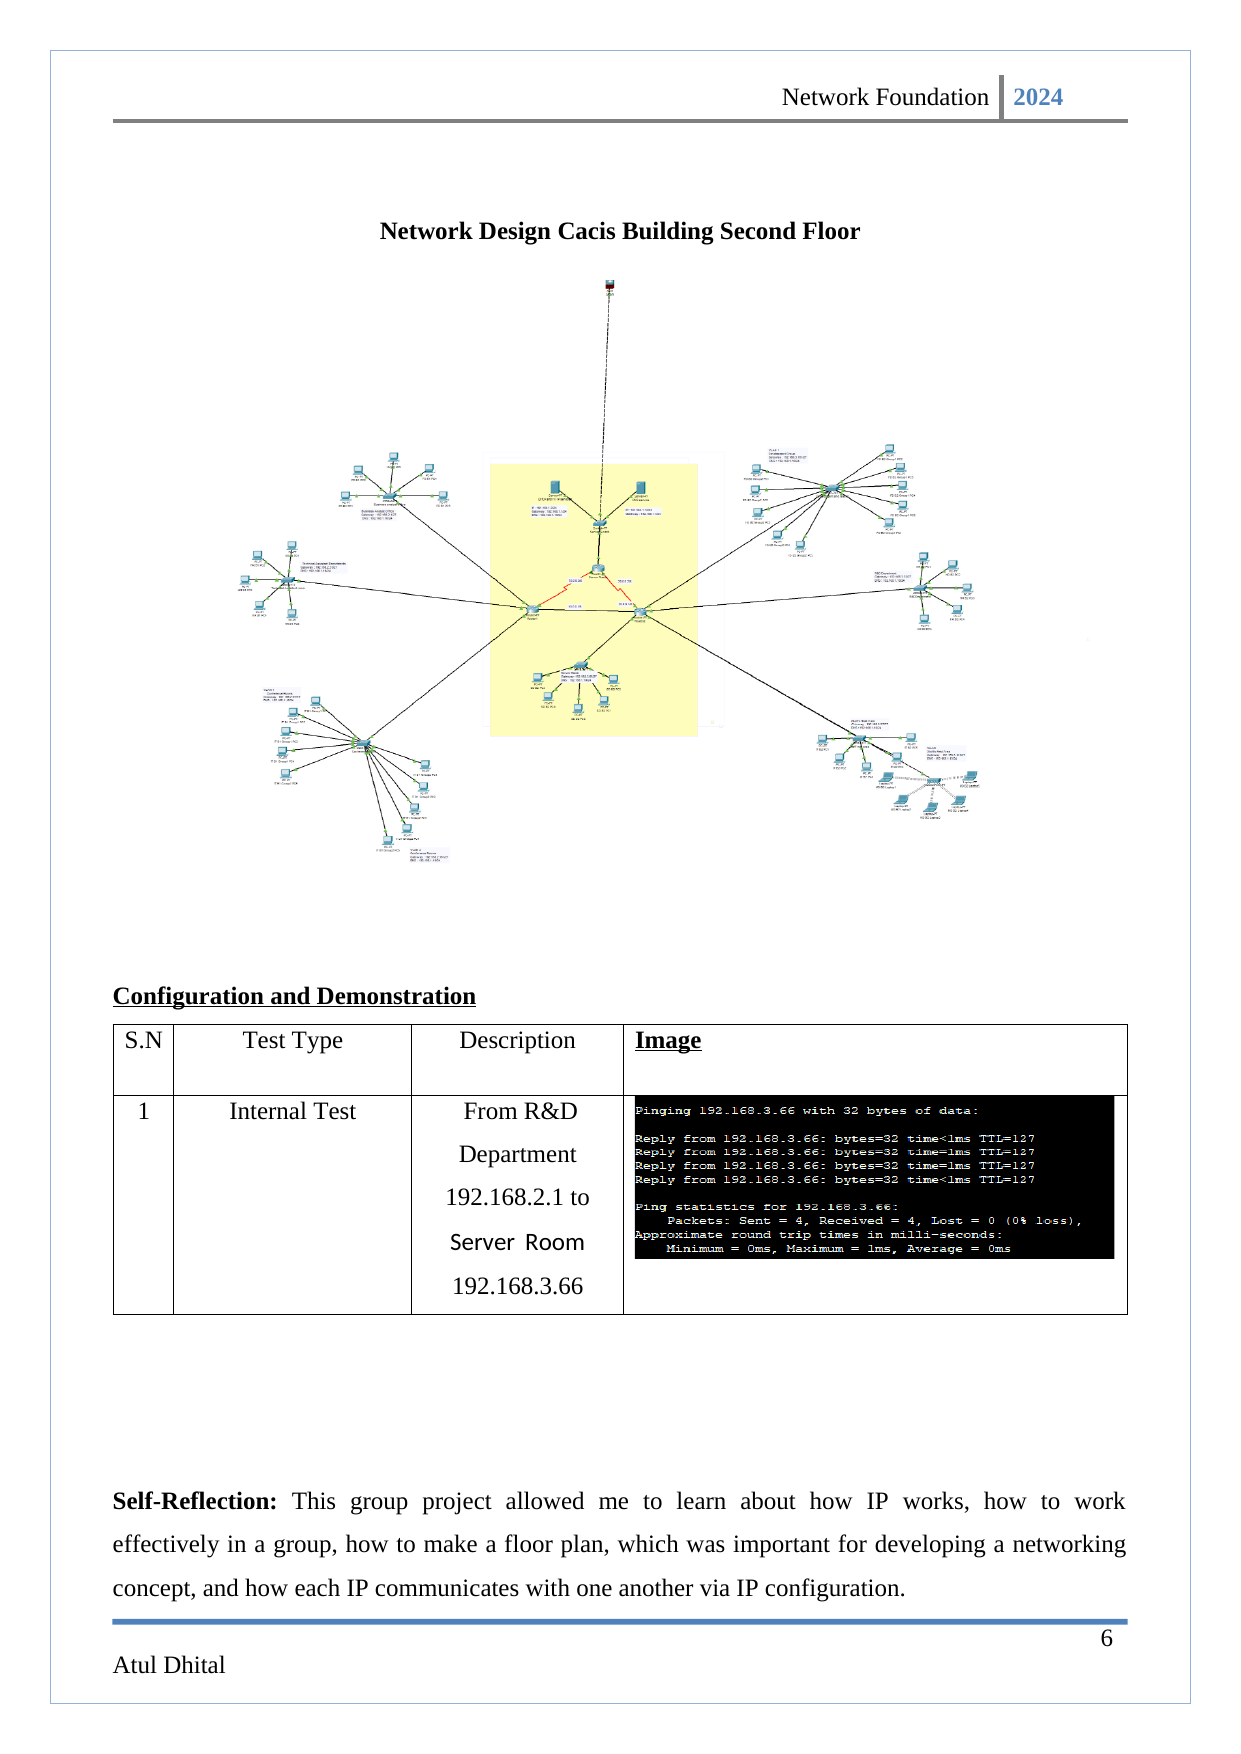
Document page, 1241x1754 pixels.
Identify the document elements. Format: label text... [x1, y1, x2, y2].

picture [150, 280, 1091, 882]
picture [634, 1096, 1115, 1259]
table_cell 1 [114, 1096, 173, 1314]
text Self-Reflection: This group project allowed me to learn about how IP works, how to work effectively in a group, how to make a floor plan, which was important for developing a networking concept, and how each IP communicates with one another via IP configuration. [112, 1486, 1128, 1601]
table_header S.N [114, 1025, 173, 1095]
text Network Design Cacis Building Second Floor [112, 216, 1128, 245]
subtitle Configuration and Demonstration [112, 981, 1128, 1009]
table_cell Internal Test [174, 1096, 411, 1314]
table_cell [624, 1096, 1127, 1314]
table_cell From R&D Department 192.168.2.1 to Server Room 192.168.3.66 [412, 1096, 623, 1314]
table_header Test Type [174, 1025, 411, 1095]
table_header Image [624, 1025, 1127, 1095]
table_header Description [412, 1025, 623, 1095]
